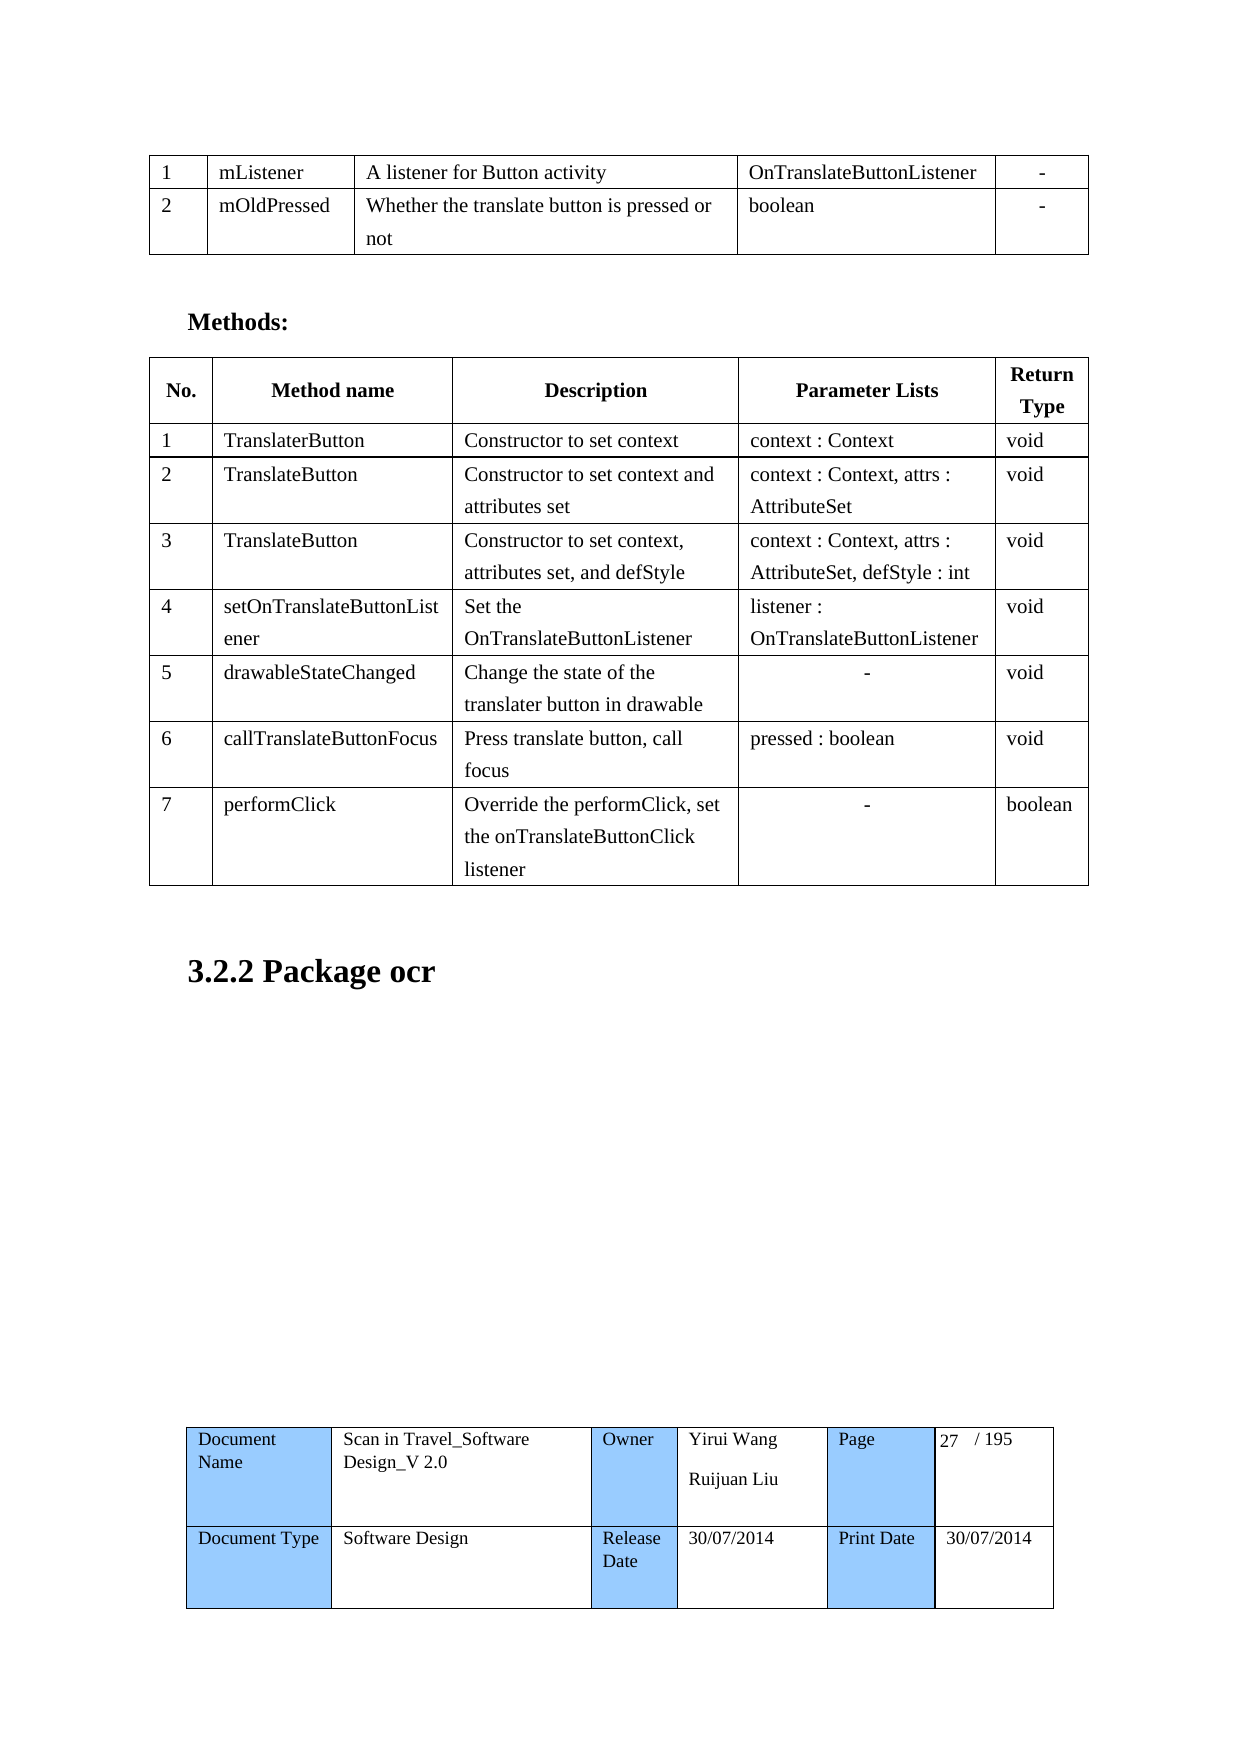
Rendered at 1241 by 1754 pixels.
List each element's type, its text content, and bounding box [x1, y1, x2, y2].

table_cell drawableStateChanged [213, 656, 452, 721]
table_cell 4 [150, 590, 212, 654]
table_cell 5 [150, 656, 212, 721]
table_cell Press translate button, call focus [453, 722, 738, 787]
table_cell void [996, 524, 1088, 588]
table_cell 3 [150, 524, 212, 588]
table_cell - [739, 788, 995, 885]
table_cell OnTranslateButtonListener [738, 156, 995, 188]
table_cell 6 [150, 722, 212, 787]
table_cell Whether the translate button is pressed or not [355, 189, 737, 254]
table_header No. [150, 358, 212, 423]
table_cell 2 [150, 189, 207, 254]
table_cell boolean [738, 189, 995, 254]
table_cell mOldPressed [208, 189, 354, 254]
table_cell setOnTranslateButtonListener [213, 590, 452, 654]
table_cell Constructor to set context, attributes set, and defStyle [453, 524, 738, 588]
table_cell void [996, 424, 1088, 456]
table_cell Change the state of the translater button in drawable [453, 656, 738, 721]
text 3.2.2 Package ocr [187, 938, 1053, 1003]
table_cell Override the performClick, set the onTranslateButtonClick listener [453, 788, 738, 885]
table_header Description [453, 358, 738, 423]
table_header Return Type [996, 358, 1088, 423]
table_header Parameter Lists [739, 358, 995, 423]
table_cell void [996, 722, 1088, 787]
table_header Method name [213, 358, 452, 423]
table_cell - [996, 189, 1088, 254]
table_cell listener : OnTranslateButtonListener [739, 590, 995, 654]
table_cell context : Context [739, 424, 995, 456]
table_cell context : Context, attrs : AttributeSet, defStyle : int [739, 524, 995, 588]
table_cell void [996, 458, 1088, 522]
table_cell 7 [150, 788, 212, 885]
table_cell A listener for Button activity [355, 156, 737, 188]
table_cell void [996, 590, 1088, 654]
table_cell TranslateButton [213, 524, 452, 588]
table_cell void [996, 656, 1088, 721]
table_cell mListener [208, 156, 354, 188]
table_cell Set the OnTranslateButtonListener [453, 590, 738, 654]
table_cell - [739, 656, 995, 721]
table_cell Constructor to set context and attributes set [453, 458, 738, 522]
table_cell TranslateButton [213, 458, 452, 522]
table_cell TranslaterButton [213, 424, 452, 456]
text Methods: [187, 305, 1053, 338]
table_cell - [996, 156, 1088, 188]
table_cell pressed : boolean [739, 722, 995, 787]
table_cell performClick [213, 788, 452, 885]
table_cell 1 [150, 156, 207, 188]
table_cell callTranslateButtonFocus [213, 722, 452, 787]
table_cell boolean [996, 788, 1088, 885]
table_cell Constructor to set context [453, 424, 738, 456]
table_cell 1 [150, 424, 212, 456]
table_cell context : Context, attrs : AttributeSet [739, 458, 995, 522]
table_cell 2 [150, 458, 212, 522]
